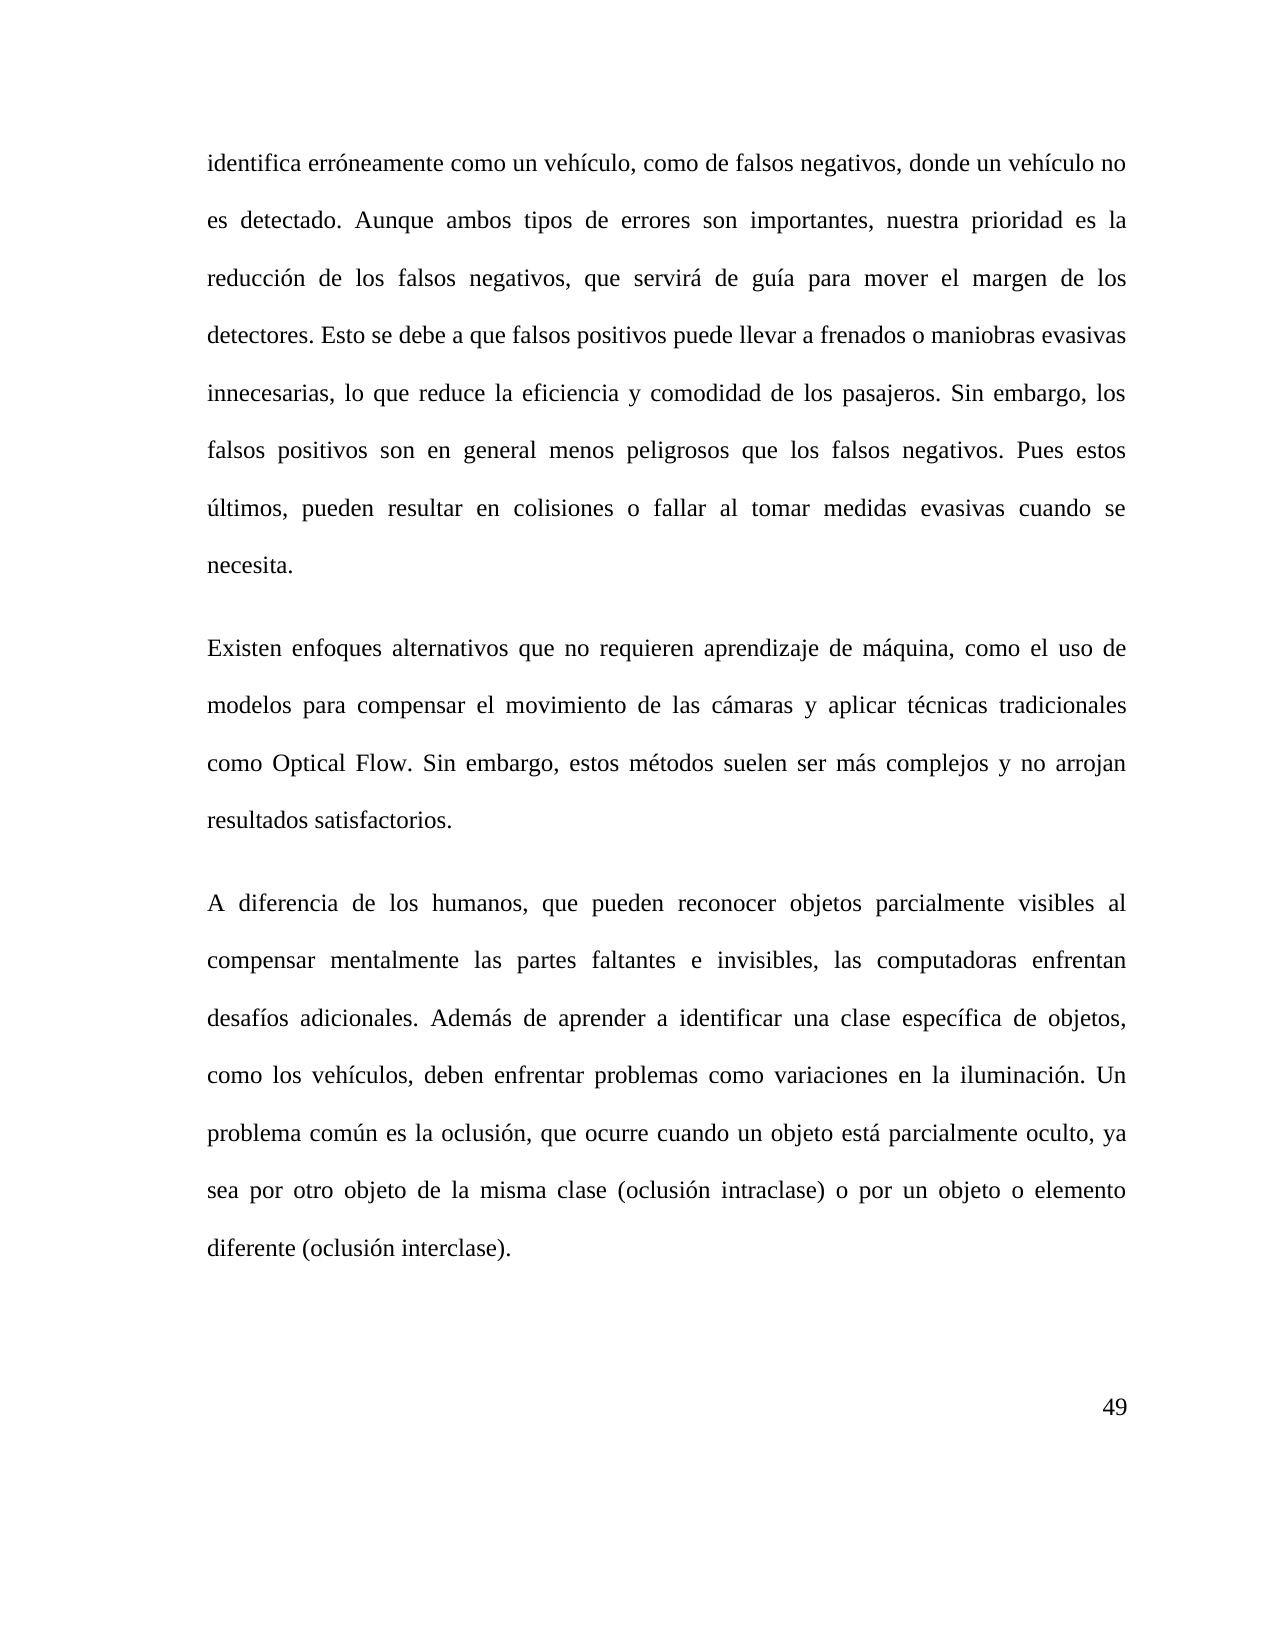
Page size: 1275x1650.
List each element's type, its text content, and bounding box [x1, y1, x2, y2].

text Existen enfoques alternativos que no requieren aprendizaje de máquina, como el uso de modelos para compensar el movimiento de las cámaras y aplicar técnicas tradicionales como Optical Flow. Sin embargo, estos métodos suelen ser más complejos y no arrojan resultados satisfactorios. [207, 633, 1127, 834]
text A diferencia de los humanos, que pueden reconocer objetos parcialmente visibles al compensar mentalmente las partes faltantes e invisibles, las computadoras enfrentan desafíos adicionales. Además de aprender a identificar una clase específica de objetos, como los vehículos, deben enfrentar problemas como variaciones en la iluminación. Un problema común es la oclusión, que ocurre cuando un objeto está parcialmente oculto, ya sea por otro objeto de la misma clase (oclusión intraclase) o por un objeto o elemento diferente (oclusión interclase). [207, 888, 1127, 1261]
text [207, 148, 1127, 579]
